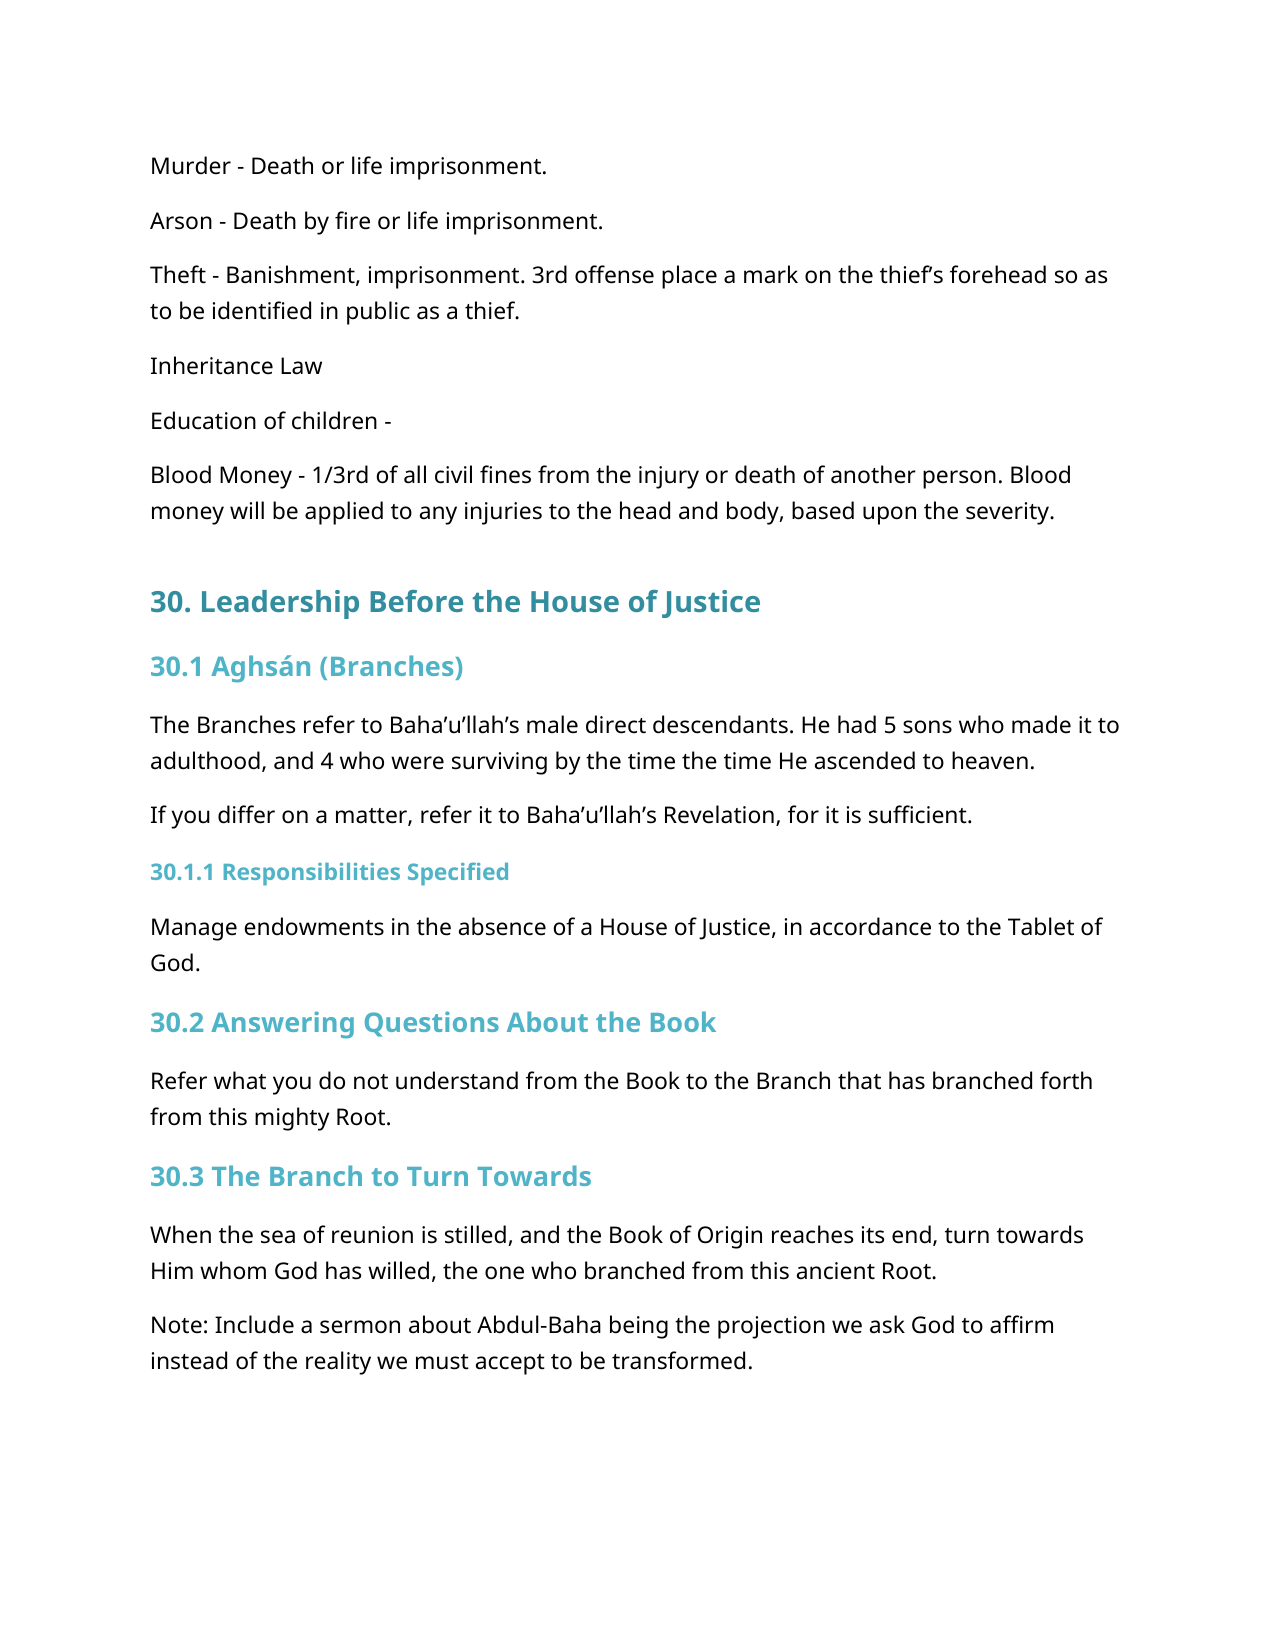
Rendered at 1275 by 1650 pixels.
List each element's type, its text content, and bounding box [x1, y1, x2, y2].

text Note: Include a sermon about Abdul-Baha being the projection we ask God to affirm instead of the reality we must accept to be transformed. [150, 1309, 1125, 1376]
text Refer what you do not understand from the Book to the Branch that has branched forth from this mighty Root. [150, 1065, 1125, 1132]
subtitle 30.1.1 Responsibilities Specified [150, 856, 1125, 887]
text Manage endowments in the absence of a House of Justice, in accordance to the Tablet of God. [150, 911, 1125, 978]
subtitle 30. Leadership Before the House of Justice [150, 581, 1125, 621]
subtitle 30.3 The Branch to Turn Towards [150, 1157, 1125, 1194]
text Education of children - [150, 405, 1125, 436]
text The Branches refer to Baha’u’llah’s male direct descendants. He had 5 sons who made it to adulthood, and 4 who were surviving by the time the time He ascended to heaven. [150, 709, 1125, 776]
text Blood Money - 1/3rd of all civil fines from the injury or death of another person. Blood money will be applied to any injuries to the head and body, based upon the severity. [150, 459, 1125, 527]
text When the sea of reunion is stilled, and the Book of Origin reaches its end, turn towards Him whom God has willed, the one who branched from this ancient Root. [150, 1219, 1125, 1286]
text Inheritance Law [150, 350, 1125, 381]
text If you differ on a matter, refer it to Baha’u’llah’s Revelation, for it is sufficient. [150, 799, 1125, 831]
text Theft - Banishment, imprisonment. 3rd offense place a mark on the thief’s forehead so as to be identified in public as a thief. [150, 259, 1125, 327]
subtitle 30.1 Aghsán (Branches) [150, 648, 1125, 684]
text Murder - Death or life imprisonment. [150, 150, 1125, 181]
subtitle 30.2 Answering Questions About the Book [150, 1004, 1125, 1041]
text Arson - Death by fire or life imprisonment. [150, 205, 1125, 236]
